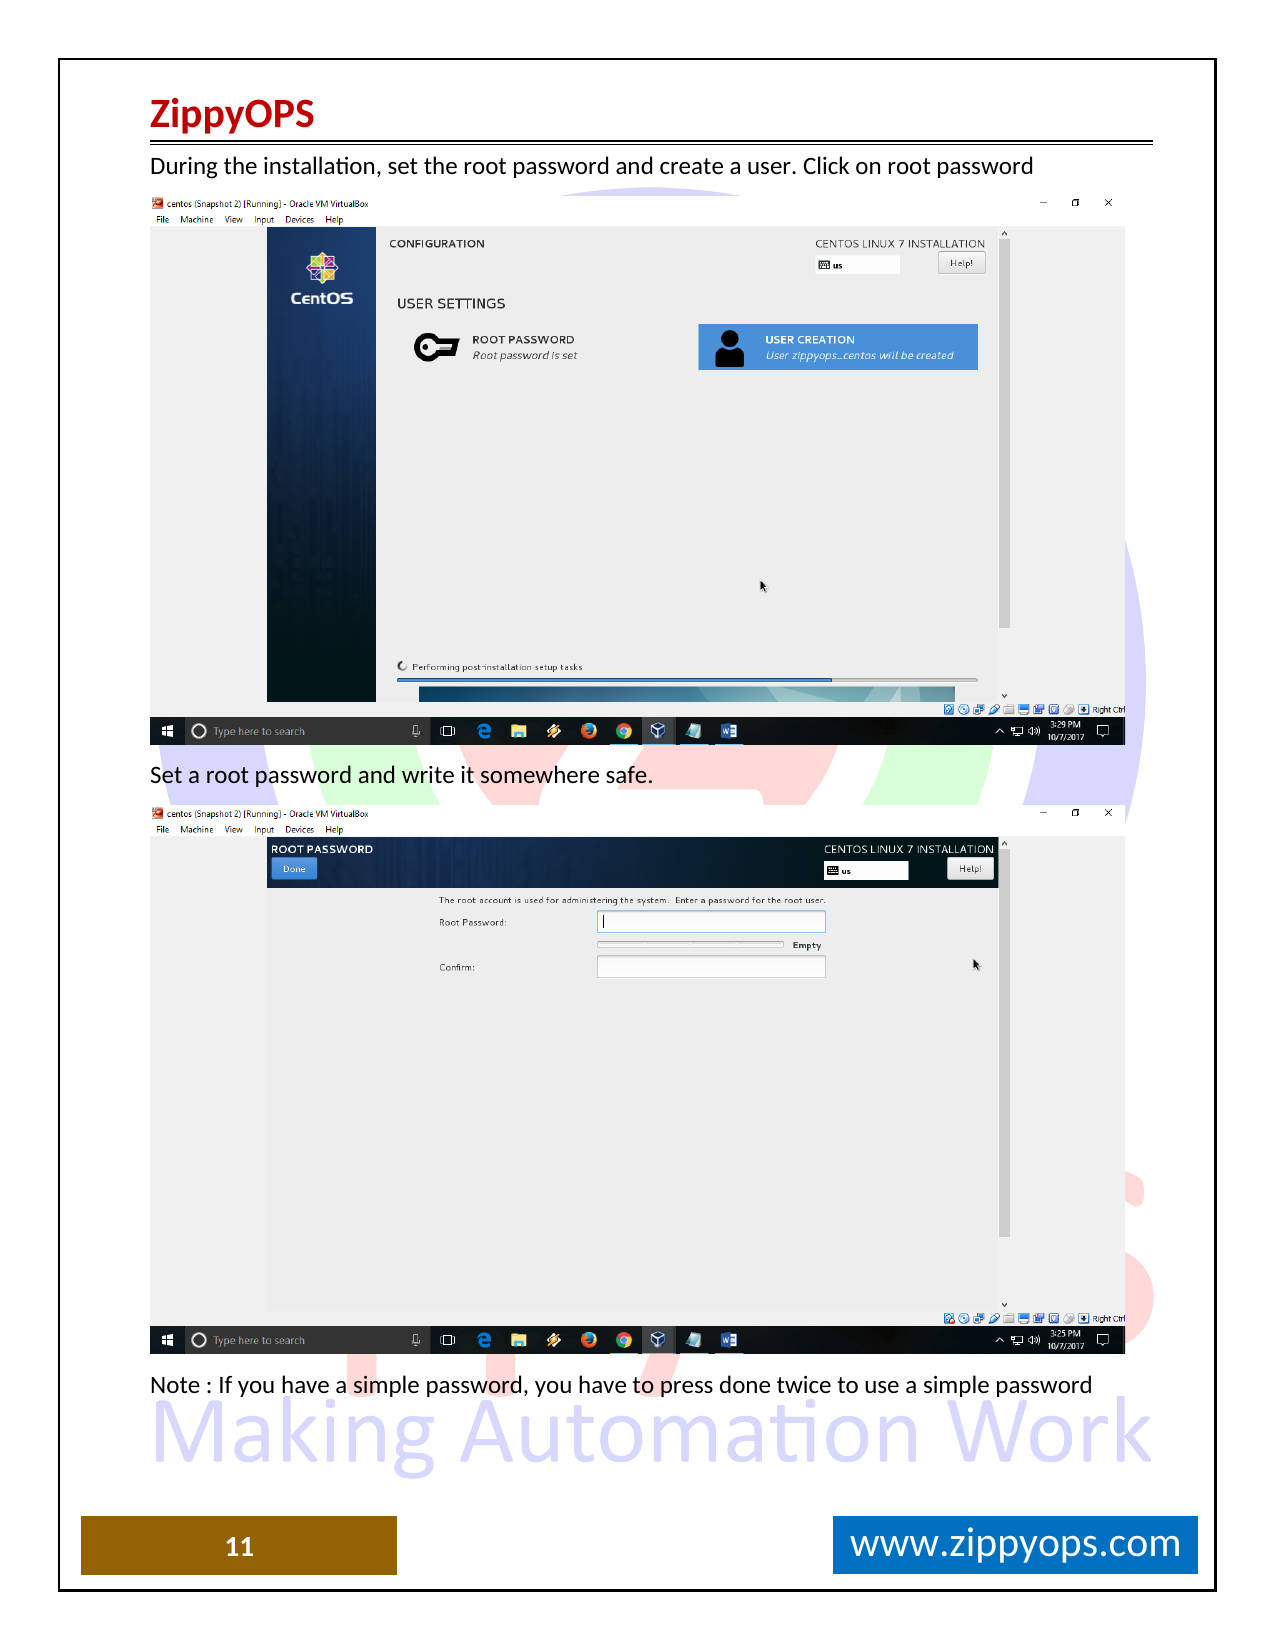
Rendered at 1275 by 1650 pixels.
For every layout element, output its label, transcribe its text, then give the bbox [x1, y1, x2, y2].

picture [150, 196, 1125, 745]
text Set a root password and write it somewhere safe. [150, 760, 1153, 790]
text Note : If you have a simple password, you have to press done twice to use a simple password [150, 1369, 1153, 1400]
text During the installation, set the root password and create a user. Click on root password [150, 150, 1153, 181]
picture [150, 805, 1125, 1354]
